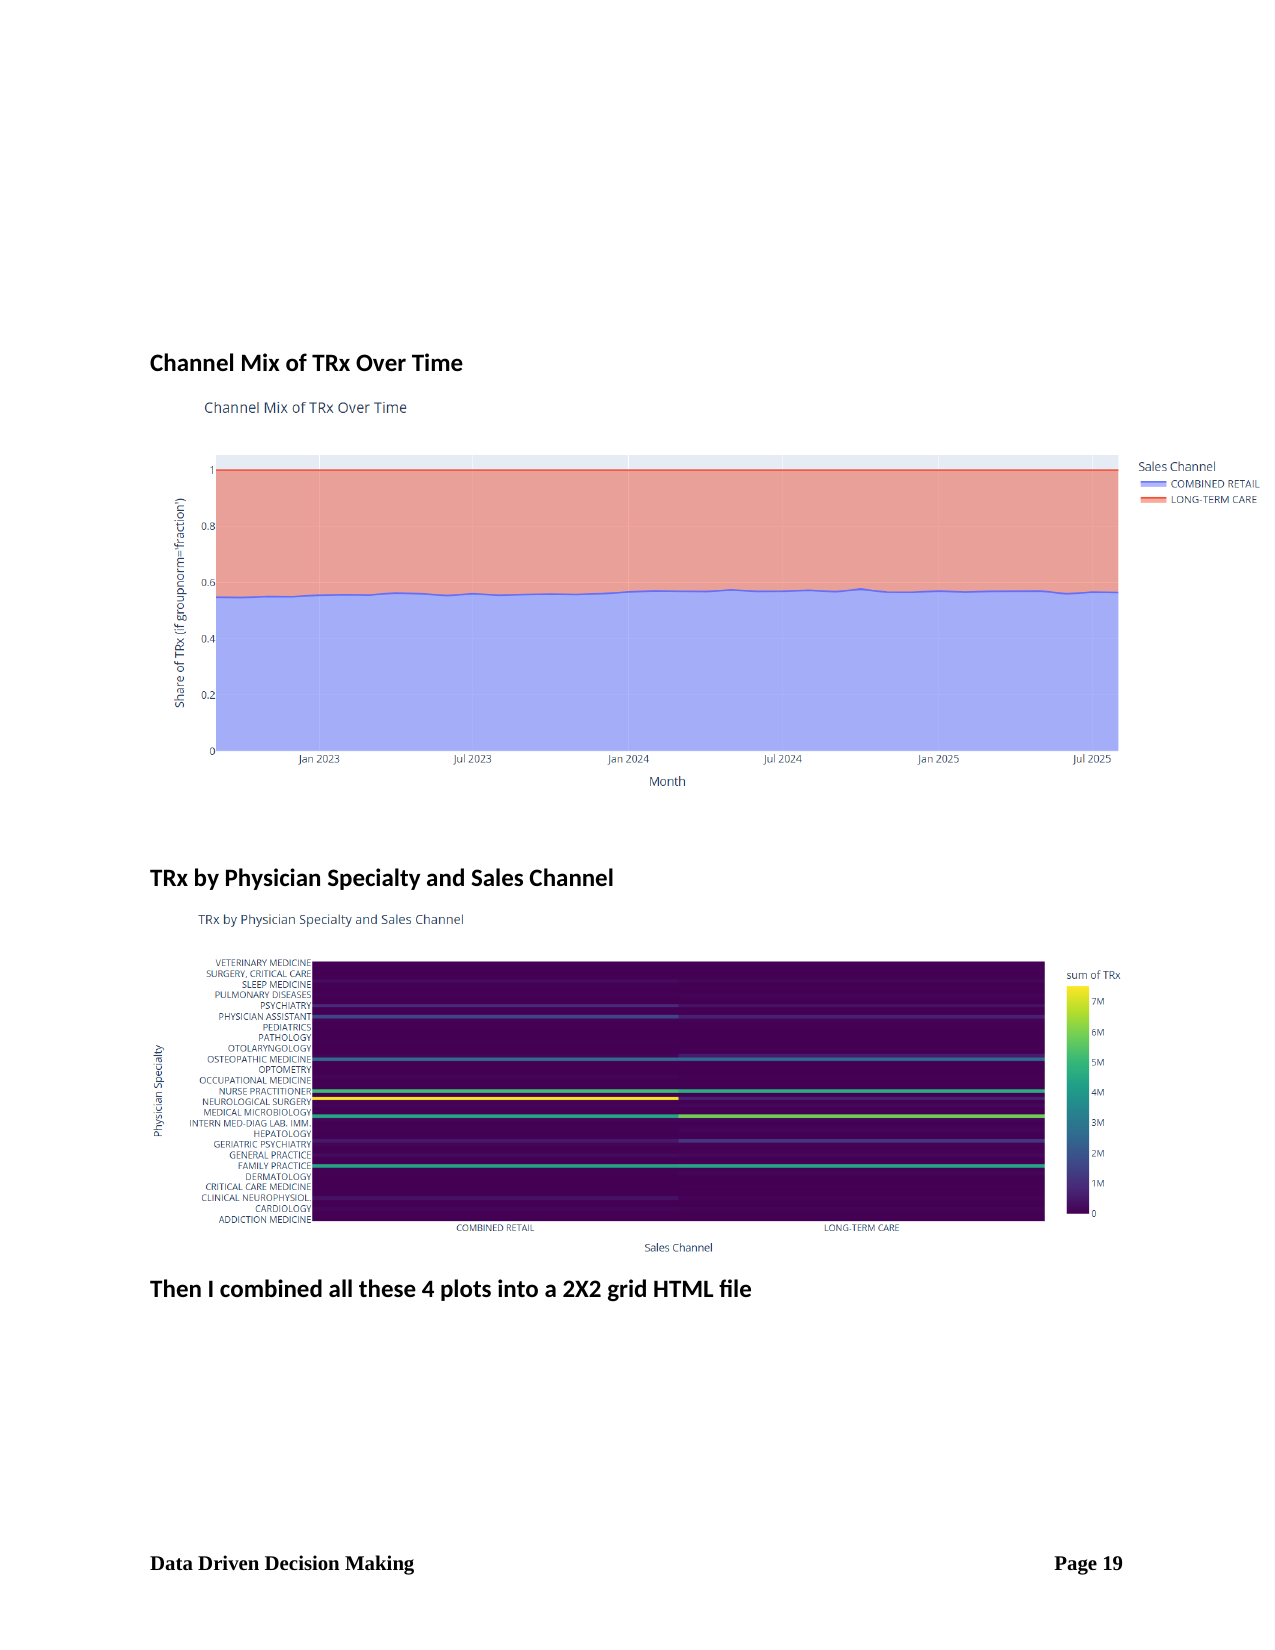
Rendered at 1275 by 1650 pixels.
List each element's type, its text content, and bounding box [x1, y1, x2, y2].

text TRx by Physician Specialty and Sales Channel [150, 862, 1125, 893]
text Channel Mix of TRx Over Time [150, 347, 1125, 378]
picture [150, 396, 1264, 795]
text Then I combined all these 4 plots into a 2X2 grid HTML file [150, 1273, 1125, 1304]
picture [150, 911, 1125, 1255]
